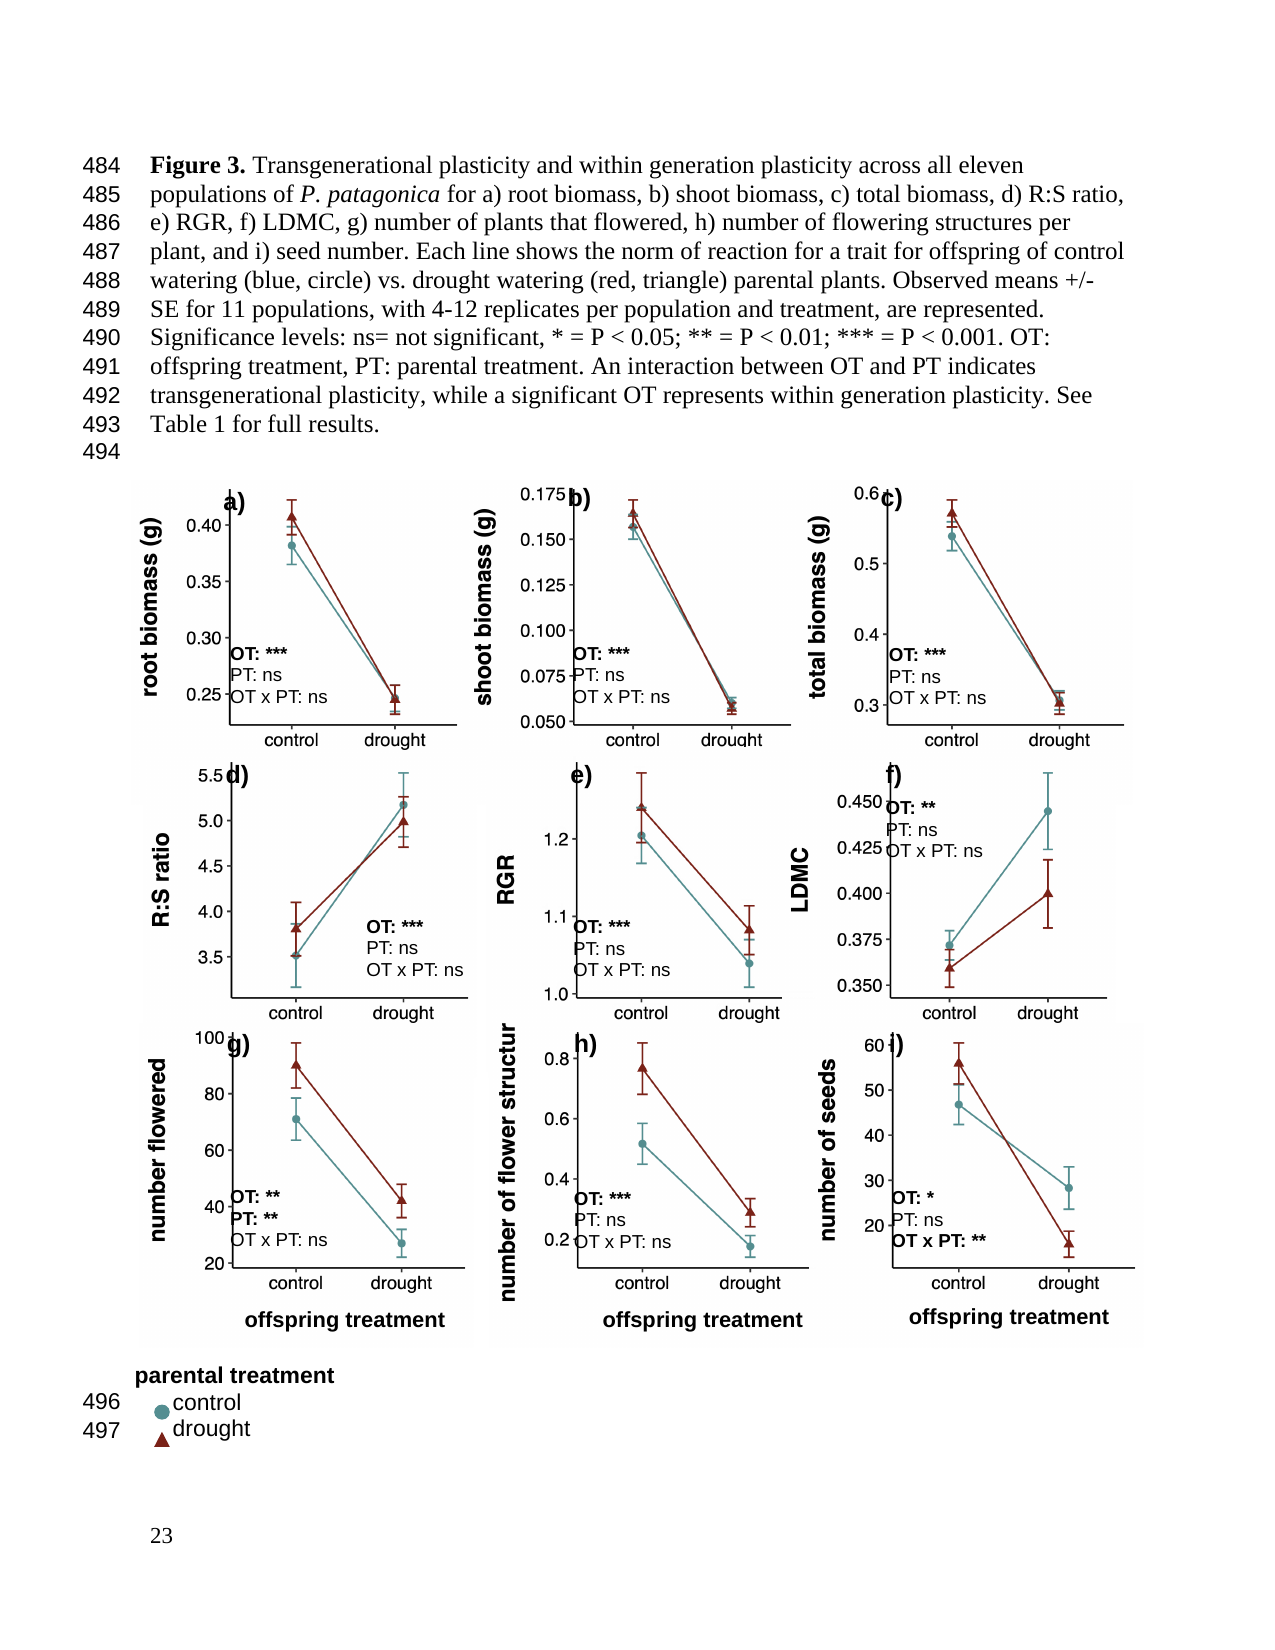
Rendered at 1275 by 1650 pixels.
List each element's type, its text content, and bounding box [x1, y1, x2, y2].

picture [131, 480, 1144, 1348]
text Figure 3. Transgenerational plasticity and within generation plasticity across all eleven populations of P. patagonica for a) root biomass, b) shoot biomass, c) total biomass, d) R:S ratio, e) RGR, f) LDMC, g) number of plants that flowered, h) number of flowering structures per plant, and i) seed number. Each line shows the norm of reaction for a trait for offspring of control watering (blue, circle) vs. drought watering (red, triangle) parental plants. Observed means +/- SE for 11 populations, with 4-12 replicates per population and treatment, are represented. Significance levels: ns= not significant, * = P < 0.05; ** = P < 0.01; *** = P < 0.001. OT: offspring treatment, PT: parental treatment. An interaction between OT and PT indicates transgenerational plasticity, while a significant OT represents within generation plasticity. See Table 1 for full results. [150, 150, 1125, 437]
